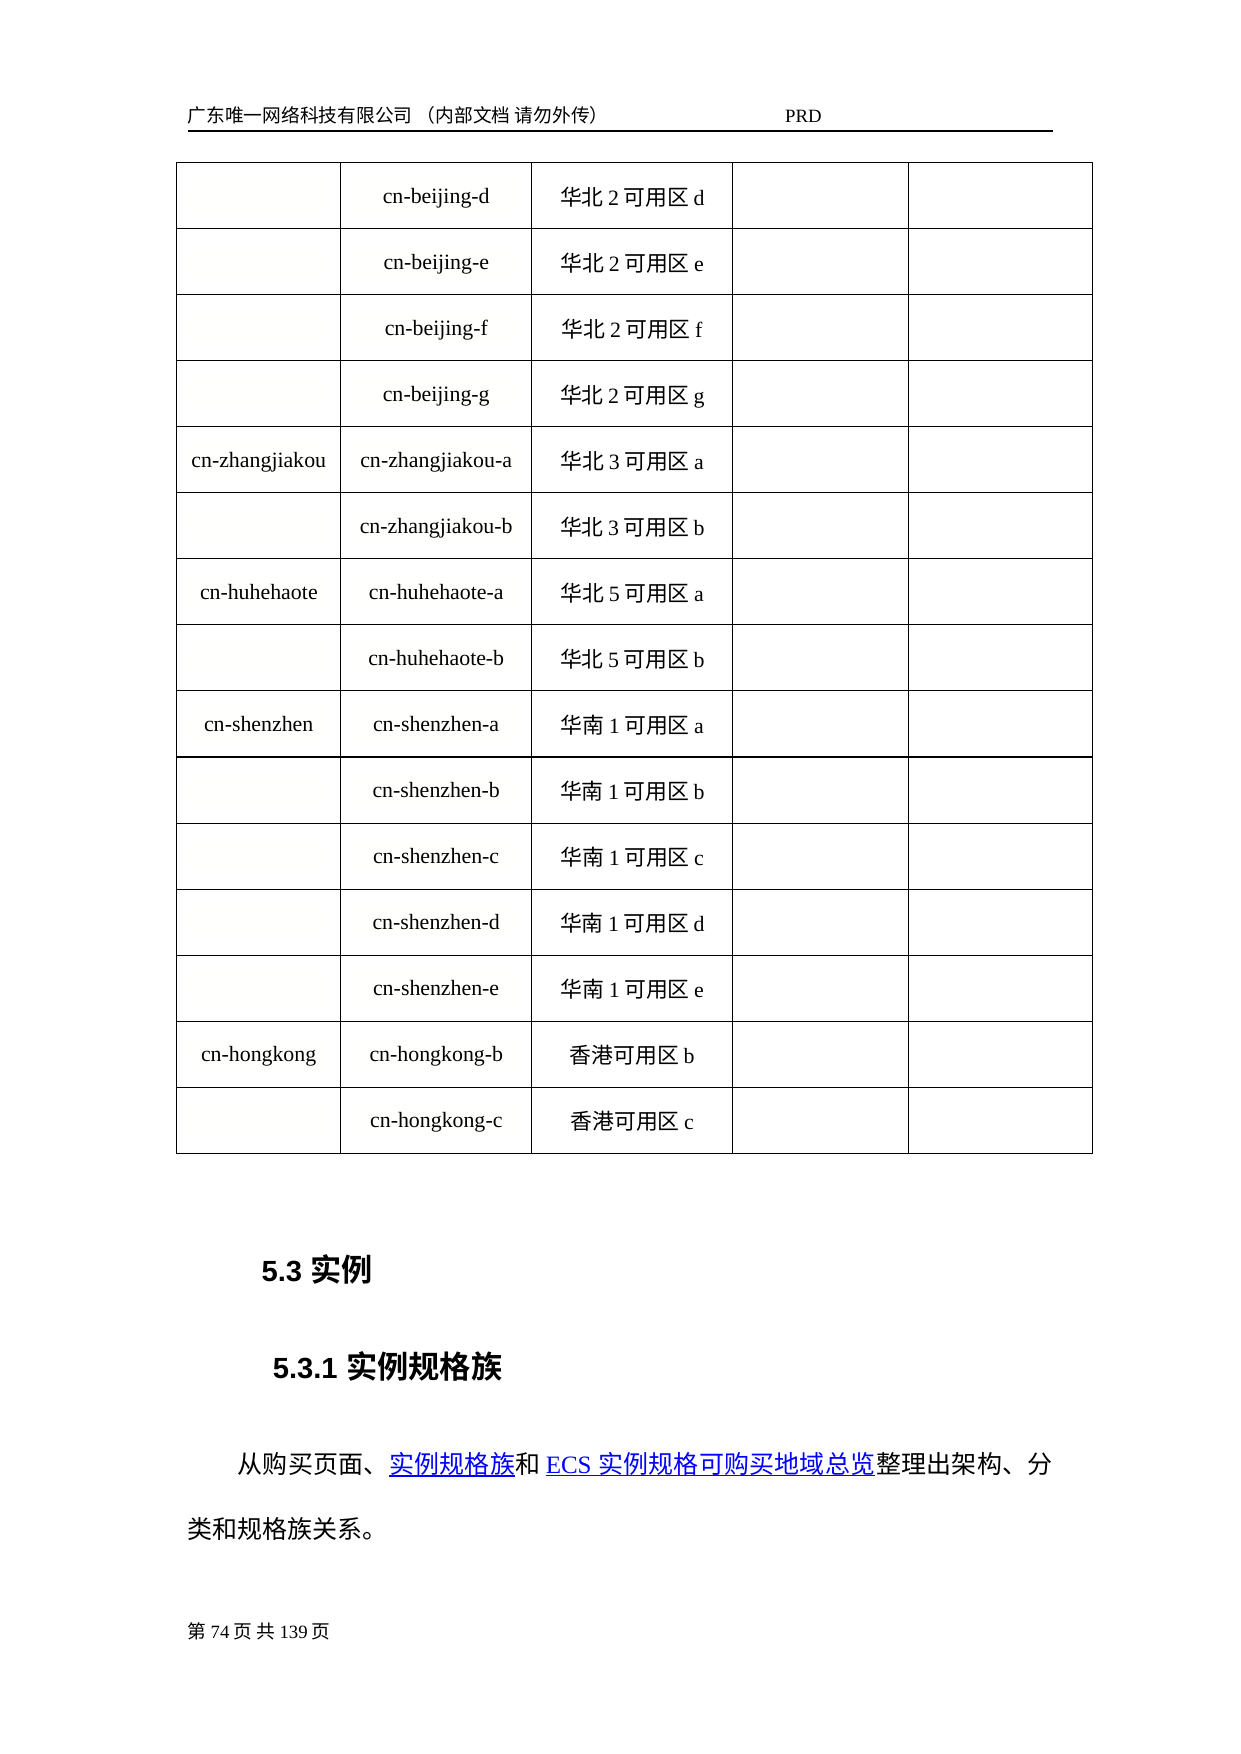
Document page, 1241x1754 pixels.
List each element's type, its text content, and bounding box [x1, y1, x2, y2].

table_cell [909, 295, 1092, 360]
table_cell 华北2可用区e [532, 229, 732, 294]
table_cell 香港可用区c [532, 1088, 732, 1153]
table_cell [909, 956, 1092, 1021]
table_cell [733, 956, 908, 1021]
table_cell [177, 361, 340, 426]
table_cell 华北5可用区b [532, 625, 732, 690]
text 从购买页面、实例规格族和ECS 实例规格可购买地域总览整理出架构、分类和规格族关系。 [187, 1430, 1053, 1560]
table_cell cn-zhangjiakou-b [341, 493, 531, 558]
table_cell [909, 163, 1092, 228]
table_cell 华南1可用区d [532, 890, 732, 954]
table_cell cn-beijing-e [341, 229, 531, 294]
table_cell [733, 691, 908, 756]
table_cell [909, 361, 1092, 426]
table_cell cn-hongkong-c [341, 1088, 531, 1153]
table_cell [177, 493, 340, 558]
table_cell 华南1可用区e [532, 956, 732, 1021]
table_cell [909, 625, 1092, 690]
table_cell [909, 691, 1092, 756]
table_cell 华北2可用区d [532, 163, 732, 228]
table_cell cn-shenzhen-d [341, 890, 531, 954]
table_cell 华南1可用区a [532, 691, 732, 756]
table_cell [177, 824, 340, 888]
table_cell [177, 890, 340, 954]
table_cell [177, 163, 340, 228]
table_cell cn-huhehaote [177, 559, 340, 624]
table_cell [733, 427, 908, 492]
subtitle 实例 [261, 1235, 1053, 1300]
table_cell cn-huhehaote-a [341, 559, 531, 624]
table_cell cn-shenzhen-e [341, 956, 531, 1021]
table_cell [909, 229, 1092, 294]
table_cell cn-hongkong [177, 1022, 340, 1087]
table_cell [909, 427, 1092, 492]
table_cell cn-hongkong-b [341, 1022, 531, 1087]
table_cell [909, 824, 1092, 888]
table_cell [177, 229, 340, 294]
table_cell cn-zhangjiakou-a [341, 427, 531, 492]
table_cell cn-beijing-g [341, 361, 531, 426]
table_cell [733, 1088, 908, 1153]
table_cell 华北2可用区f [532, 295, 732, 360]
table_cell [733, 361, 908, 426]
table_cell [733, 229, 908, 294]
table_cell [733, 295, 908, 360]
table_cell [733, 1022, 908, 1087]
table_cell 华北3可用区b [532, 493, 732, 558]
table_cell cn-shenzhen-b [341, 758, 531, 822]
table_cell [909, 493, 1092, 558]
table_cell 香港可用区b [532, 1022, 732, 1087]
table_cell [733, 758, 908, 822]
table_cell 华南1可用区b [532, 758, 732, 822]
table_cell cn-shenzhen [177, 691, 340, 756]
table_cell [733, 625, 908, 690]
table_cell [733, 824, 908, 888]
table_cell cn-shenzhen-c [341, 824, 531, 888]
table_cell [909, 1088, 1092, 1153]
table_cell cn-beijing-d [341, 163, 531, 228]
table_cell [177, 758, 340, 822]
table_cell [733, 890, 908, 954]
table_cell [733, 559, 908, 624]
table_cell 华北3可用区a [532, 427, 732, 492]
table_cell [733, 163, 908, 228]
subtitle 实例规格族 [273, 1332, 1053, 1397]
table_cell 华南1可用区c [532, 824, 732, 888]
table_cell cn-shenzhen-a [341, 691, 531, 756]
table_cell 华北5可用区a [532, 559, 732, 624]
table_cell [909, 890, 1092, 954]
table_cell [177, 625, 340, 690]
table_cell [733, 493, 908, 558]
table_cell [909, 758, 1092, 822]
table_cell [909, 1022, 1092, 1087]
table_cell [177, 1088, 340, 1153]
table_cell 华北2可用区g [532, 361, 732, 426]
table_cell [909, 559, 1092, 624]
table_cell [177, 956, 340, 1021]
table_cell cn-zhangjiakou [177, 427, 340, 492]
table_cell cn-beijing-f [341, 295, 531, 360]
table_cell cn-huhehaote-b [341, 625, 531, 690]
table_cell [177, 295, 340, 360]
